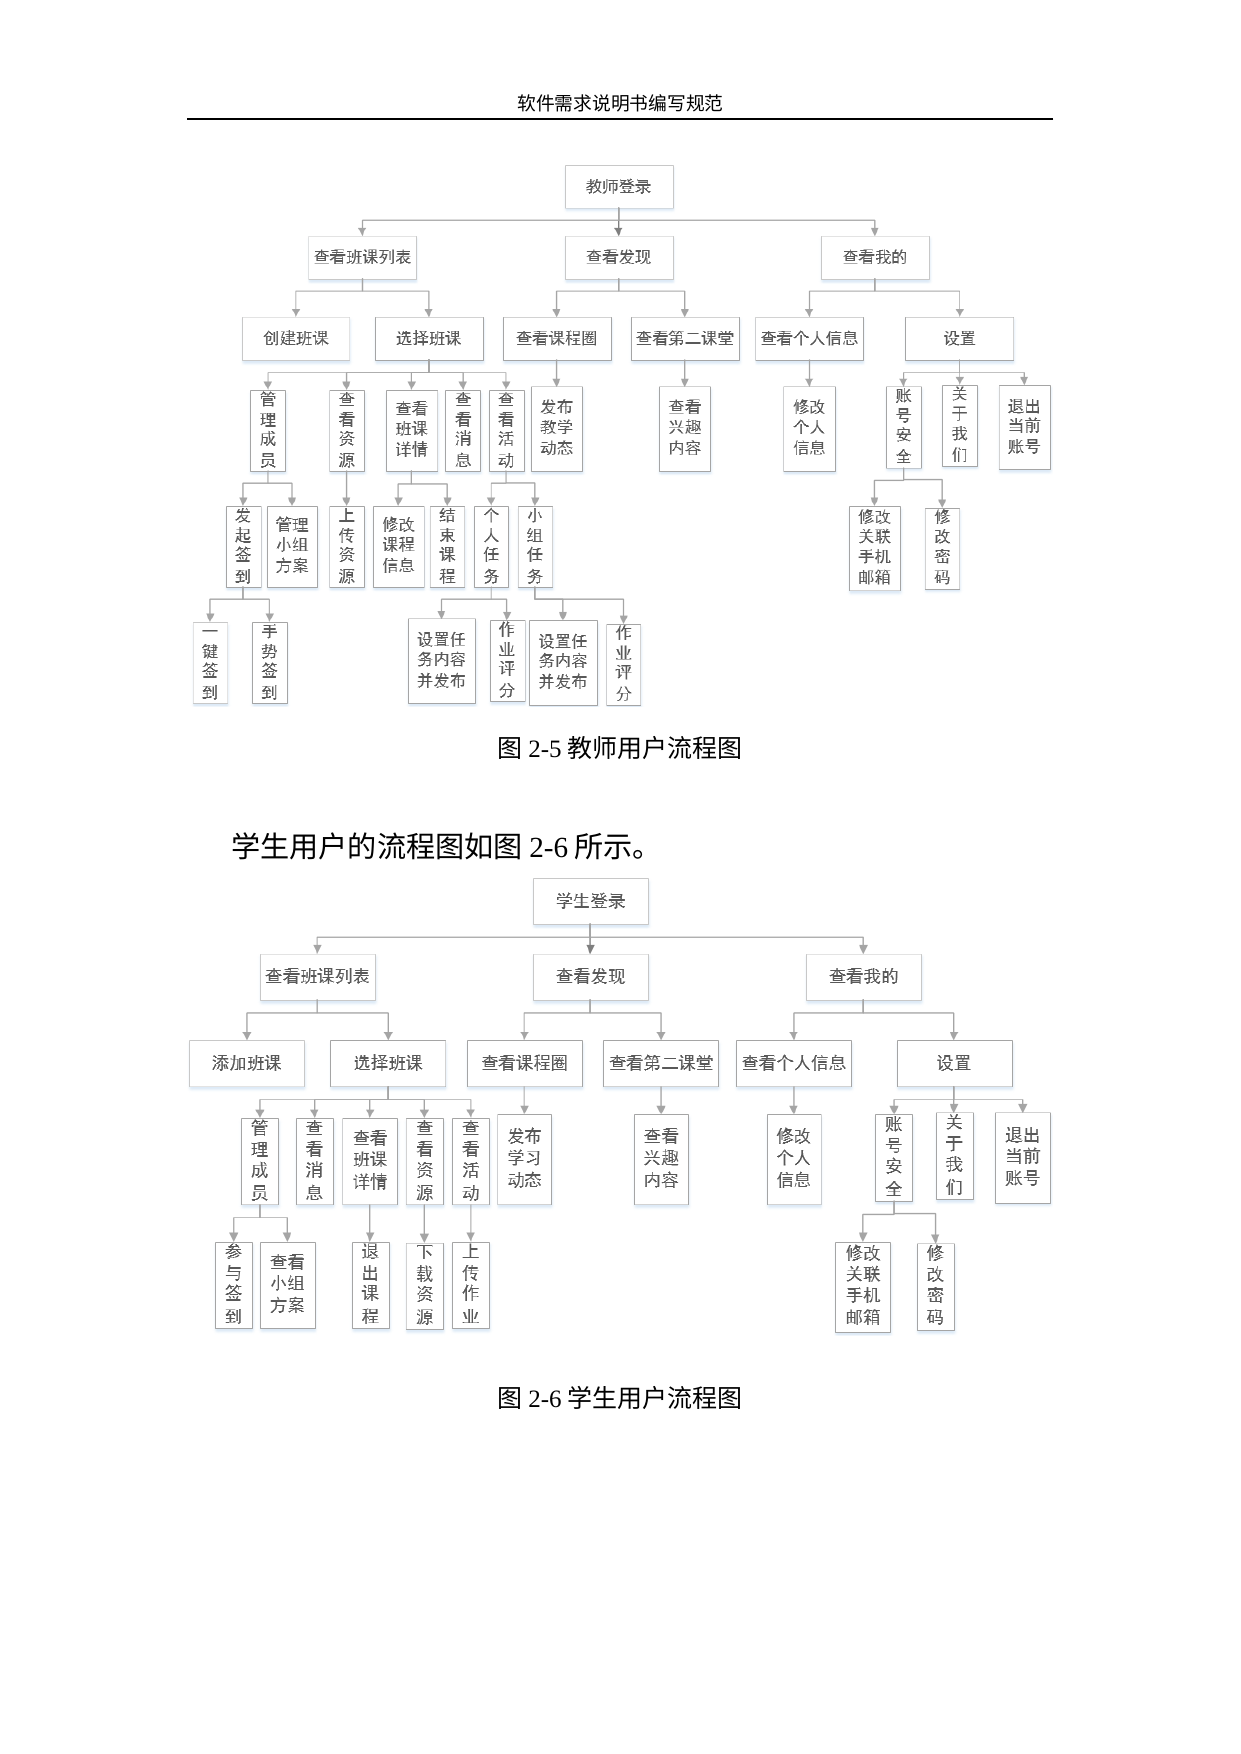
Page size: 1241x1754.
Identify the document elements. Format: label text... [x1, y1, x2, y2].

text 学生用户的流程图如图 2-6所示。 [231, 812, 1053, 877]
picture [187, 877, 1053, 1336]
text 图 2-5 教师用户流程图 [187, 714, 1053, 779]
text 图 2-6 学生用户流程图 [187, 1364, 1053, 1429]
picture [187, 162, 1053, 707]
